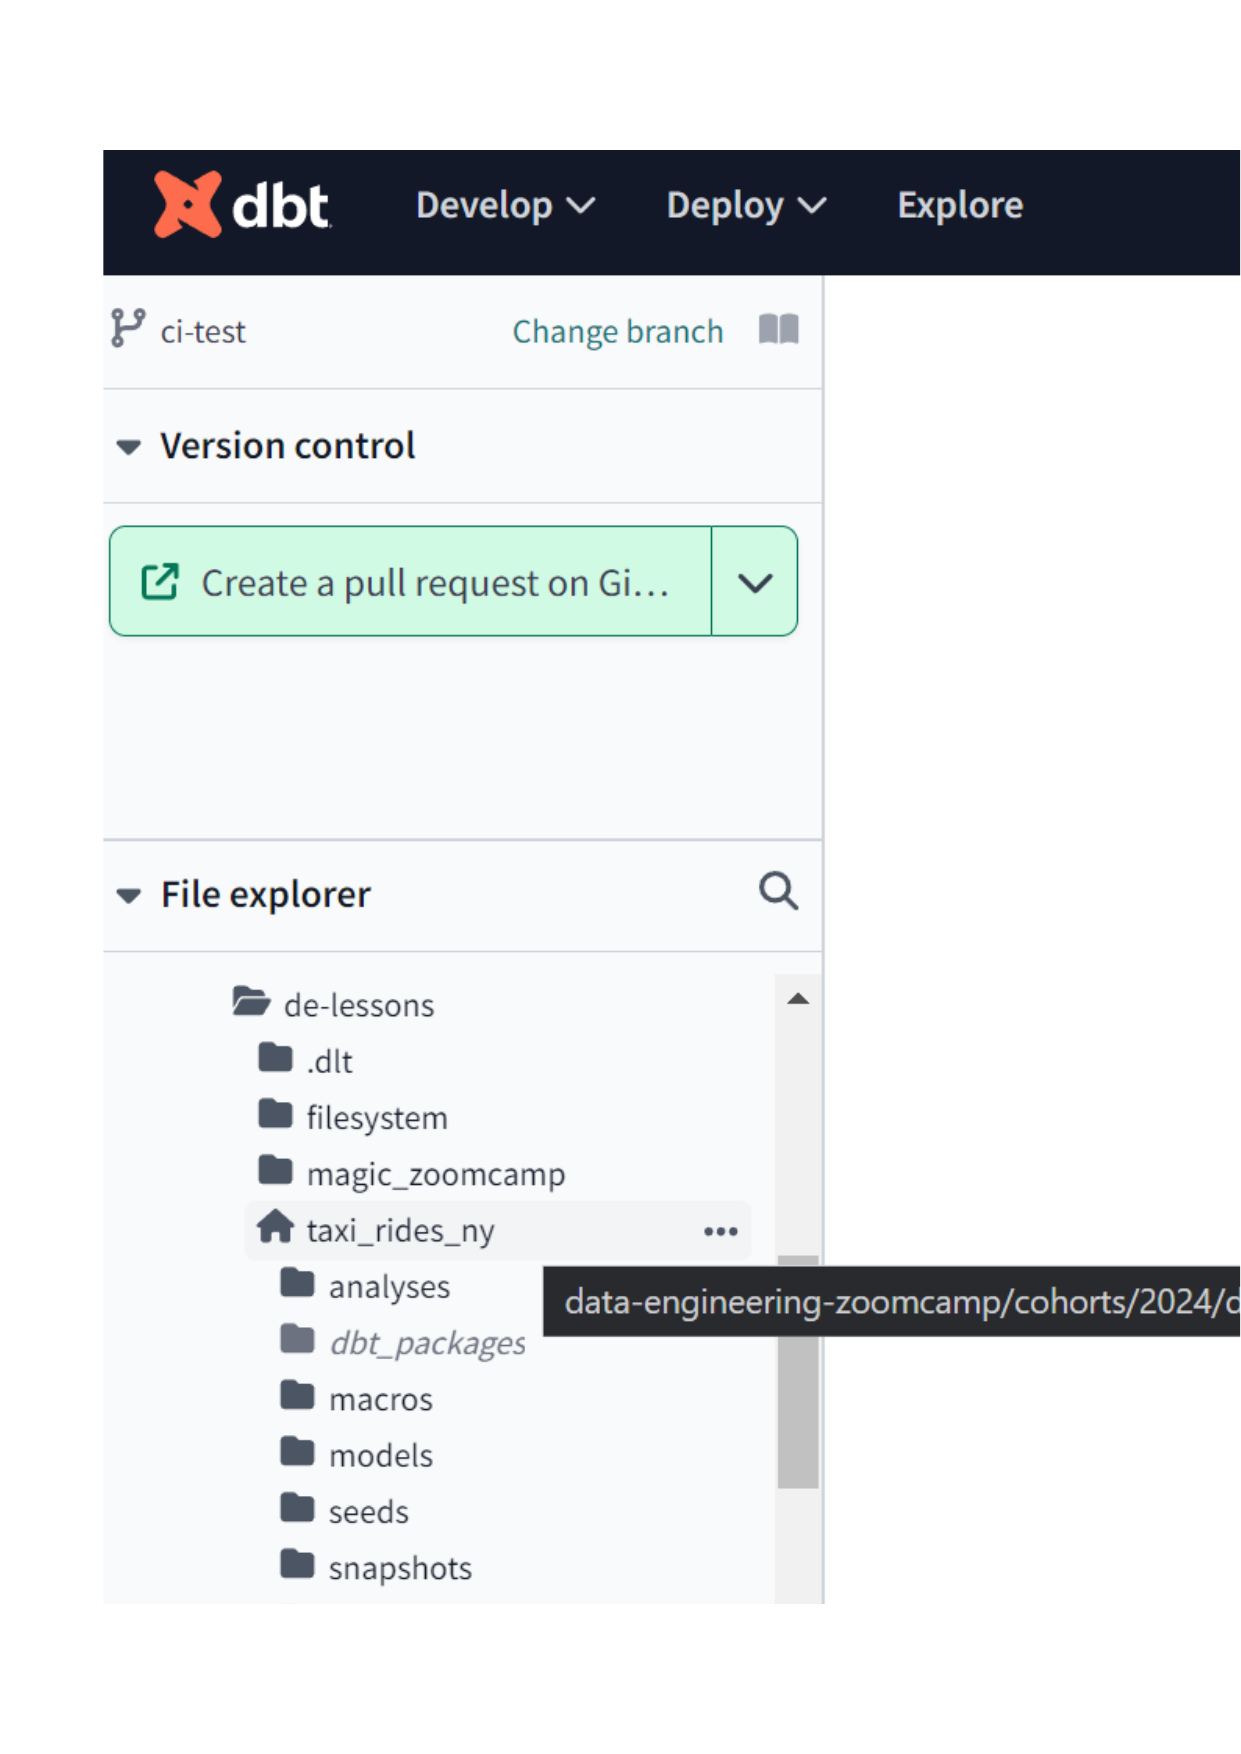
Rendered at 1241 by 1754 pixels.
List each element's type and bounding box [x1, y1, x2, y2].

picture [103, 150, 1241, 1604]
